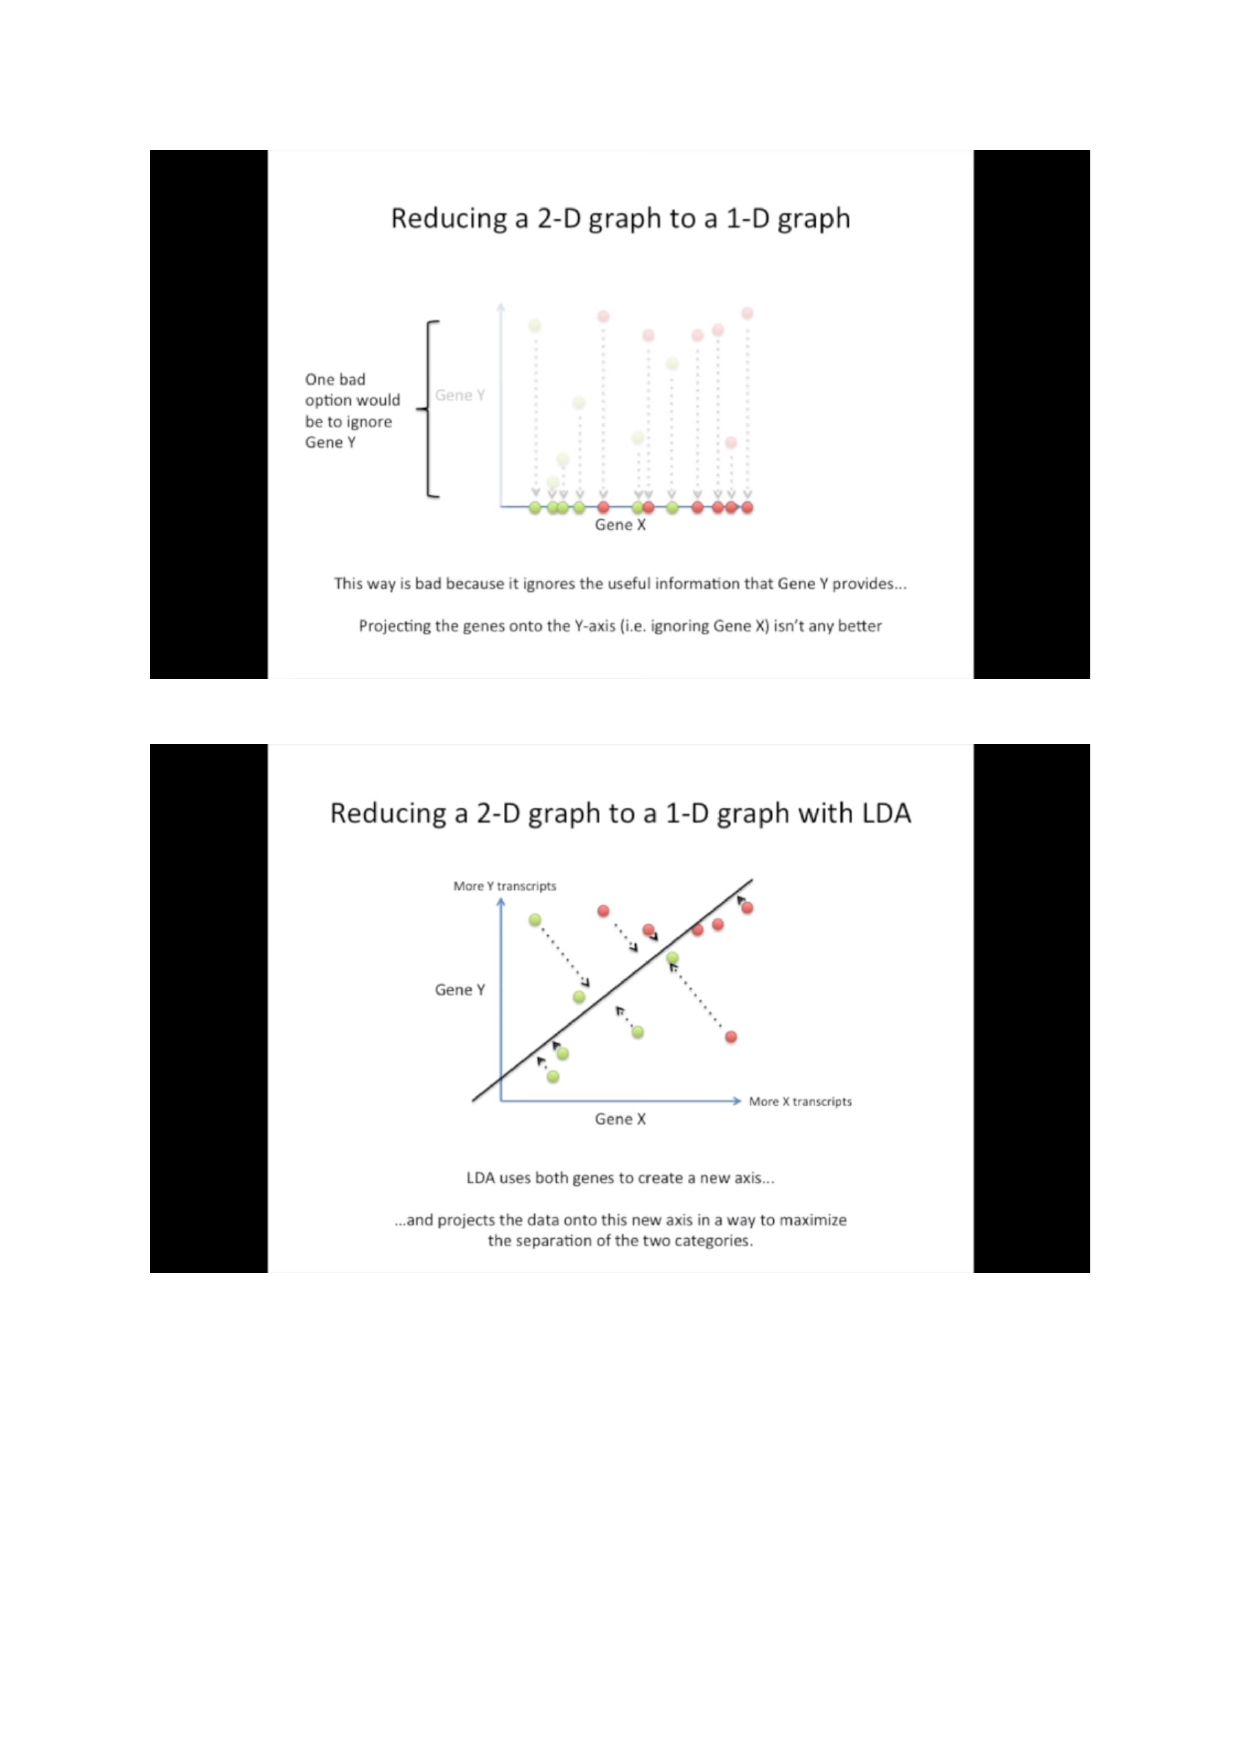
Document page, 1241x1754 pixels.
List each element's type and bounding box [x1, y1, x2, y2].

picture [150, 744, 1091, 1273]
picture [150, 150, 1091, 679]
